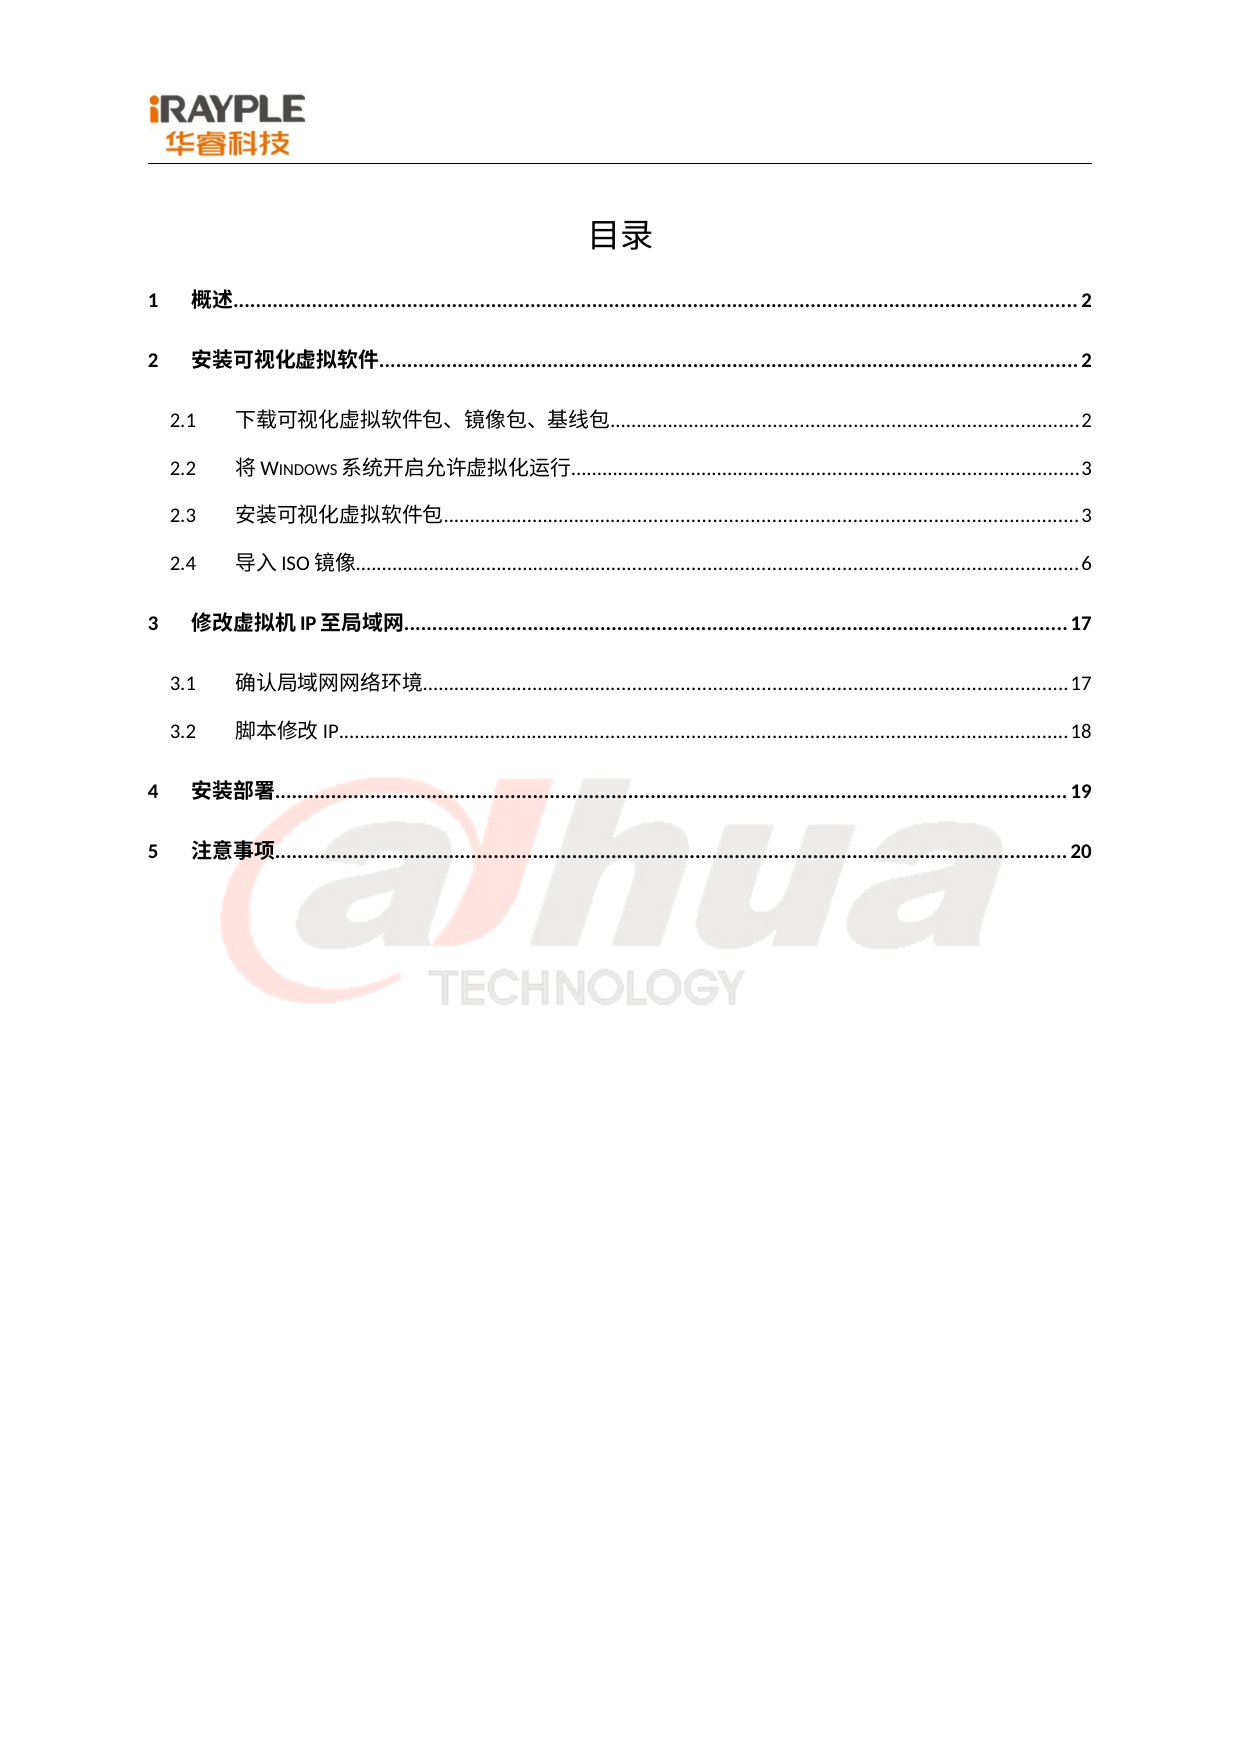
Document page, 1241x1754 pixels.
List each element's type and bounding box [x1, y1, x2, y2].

picture [147, 88, 312, 161]
